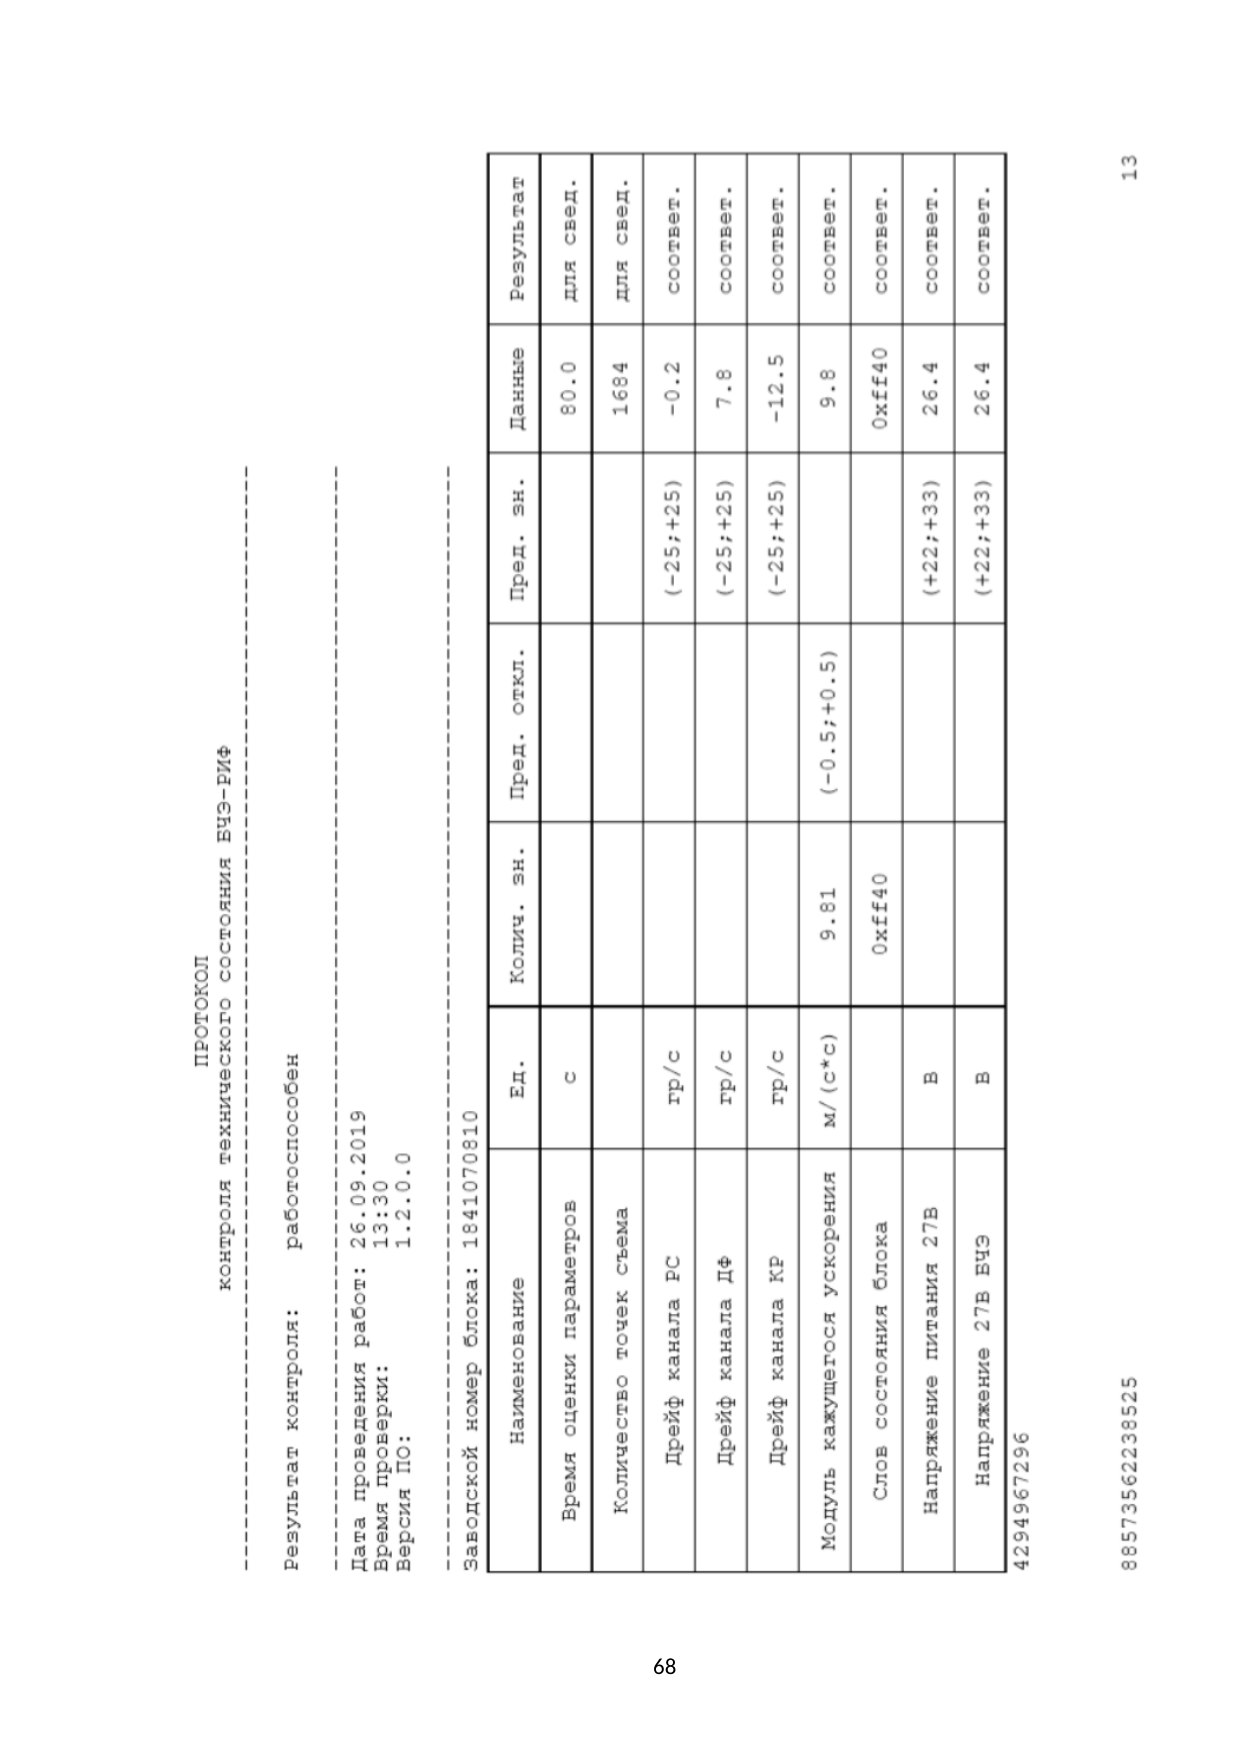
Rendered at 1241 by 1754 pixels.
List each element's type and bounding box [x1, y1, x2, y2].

picture [184, 142, 1147, 1582]
